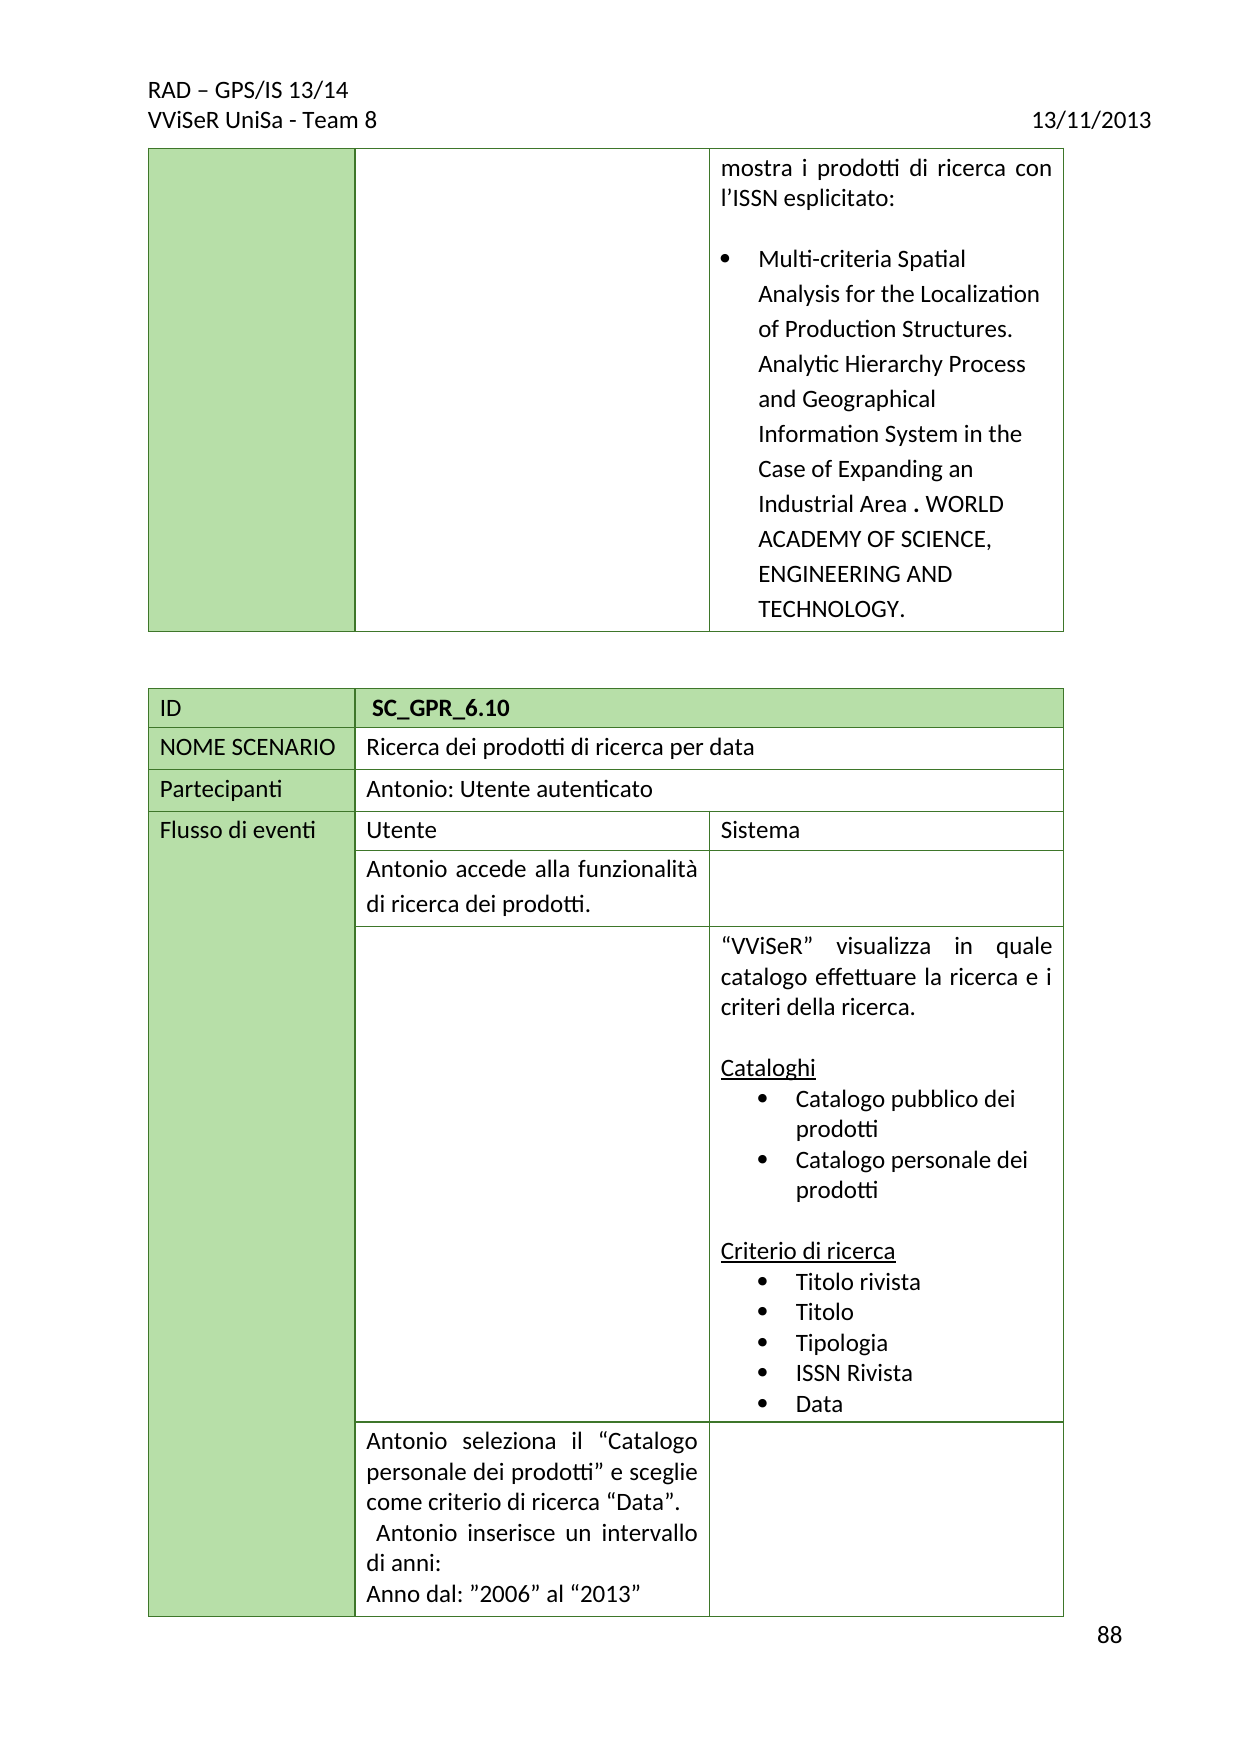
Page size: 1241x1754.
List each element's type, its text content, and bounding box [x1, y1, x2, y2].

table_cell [710, 149, 1063, 631]
table_cell [356, 927, 709, 1421]
table_cell Flusso di eventi [149, 812, 354, 1616]
table_cell [356, 149, 709, 631]
table_cell “VViSeR” visualizza in quale catalogo effettuare la ricerca e i criteri della ricerca. Cataloghi Catalogo pubblico dei prodotti Catalogo personale dei prodotti Criterio di ricerca Titolo rivista Titolo Tipologia ISSN Rivista Data [710, 927, 1063, 1421]
table_cell Partecipanti [149, 770, 354, 811]
table_header SC_GPR_6.10 [356, 689, 1063, 727]
table_cell Antonio: Utente autenticato [356, 770, 1063, 811]
table_cell Antonio seleziona il “Catalogo personale dei prodotti” e sceglie come criterio di ricerca “Data”. Antonio inserisce un intervallo di anni: Anno dal: ”2006” al “2013” [356, 1423, 709, 1616]
table_header ID [149, 689, 354, 727]
table_cell [710, 1423, 1063, 1616]
table_cell Ricerca dei prodotti di ricerca per data [356, 728, 1063, 769]
table_cell NOME SCENARIO [149, 728, 354, 769]
table_cell Utente [356, 812, 709, 849]
table_cell Antonio accede alla funzionalità di ricerca dei prodotti. [356, 851, 709, 926]
table_cell [710, 851, 1063, 926]
table_cell Sistema [710, 812, 1063, 849]
